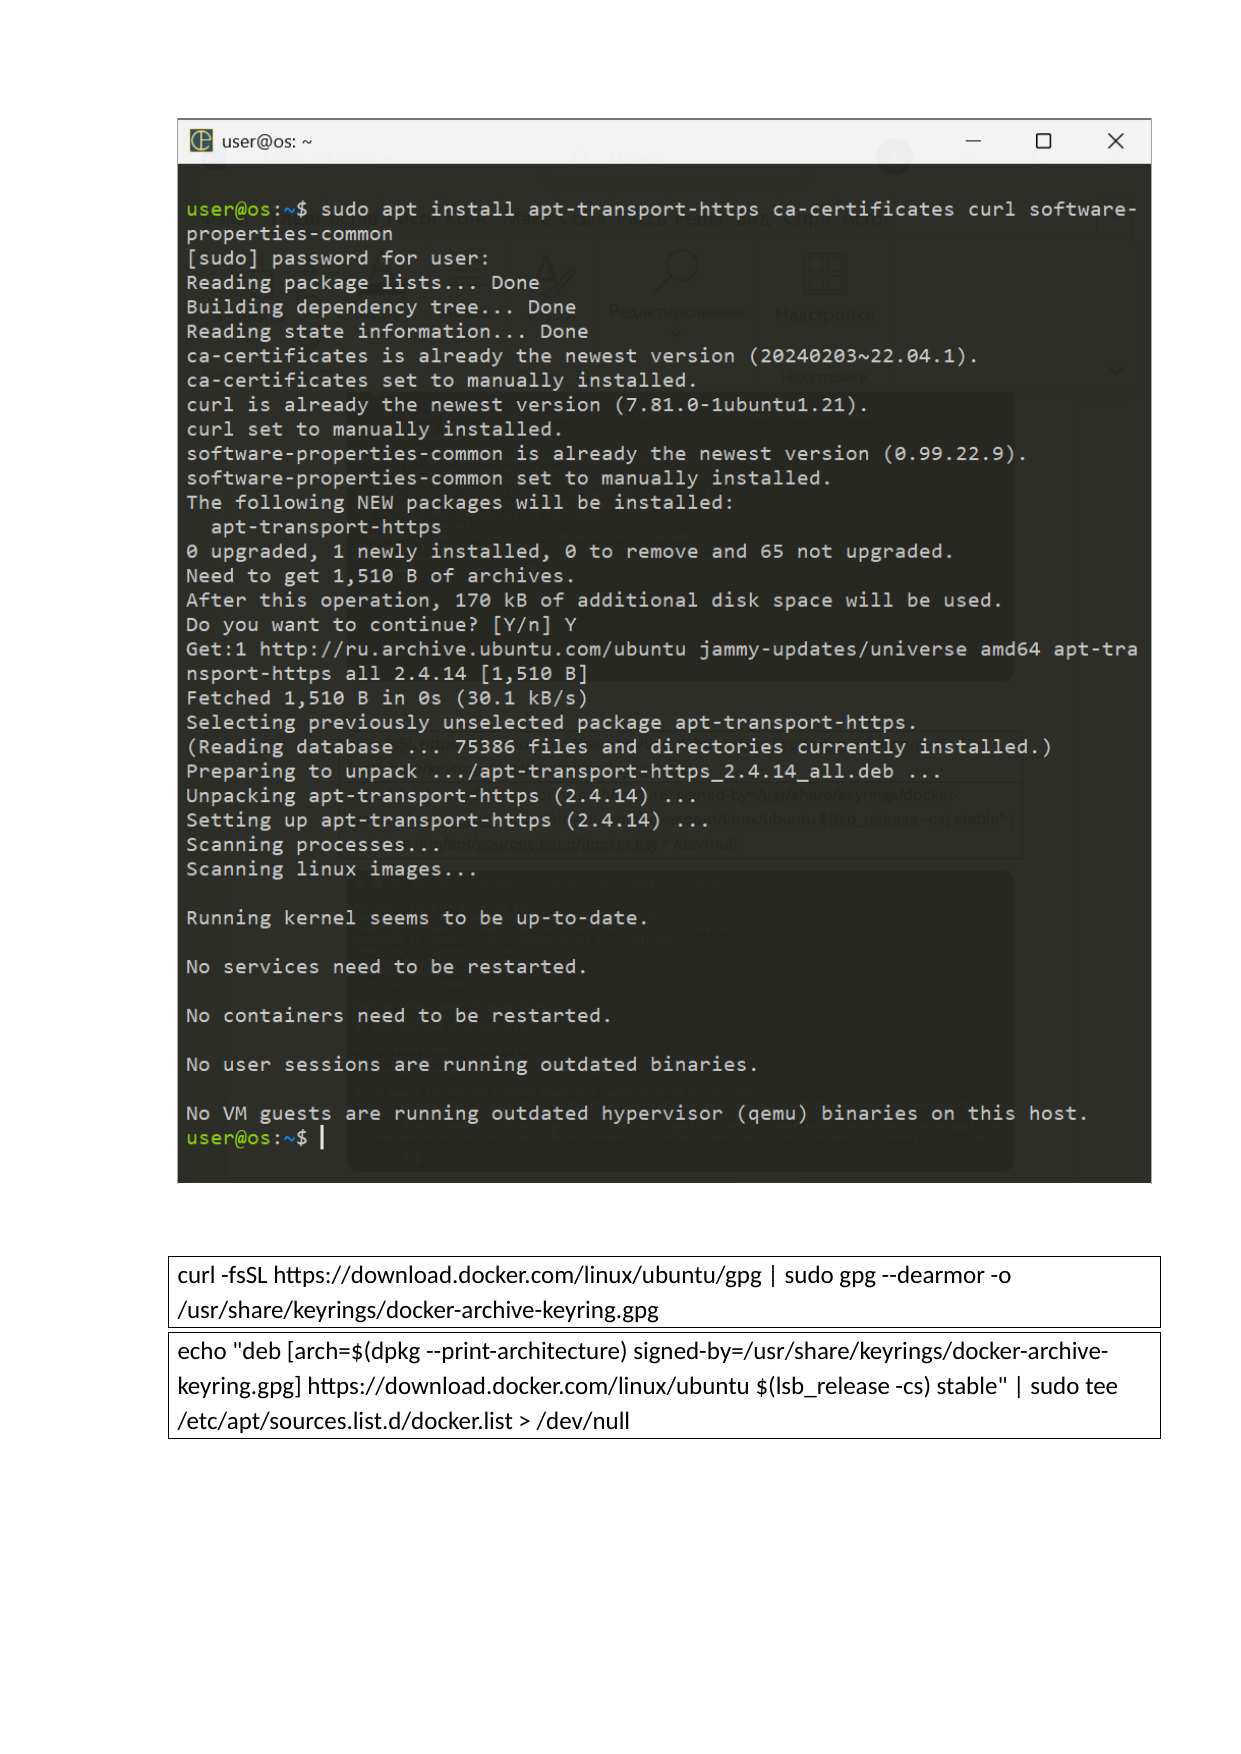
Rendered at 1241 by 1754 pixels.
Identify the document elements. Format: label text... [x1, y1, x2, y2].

text echo "deb [arch=$(dpkg --print-architecture) signed-by=/usr/share/keyrings/docker-archive-keyring.gpg] https://download.docker.com/linux/ubuntu $(lsb_release -cs) stable" | sudo tee /etc/apt/sources.list.d/docker.list > /dev/null [169, 1333, 1160, 1438]
picture [177, 118, 1152, 1184]
text curl -fsSL https://download.docker.com/linux/ubuntu/gpg | sudo gpg --dearmor -o /usr/share/keyrings/docker-archive-keyring.gpg [169, 1257, 1160, 1327]
